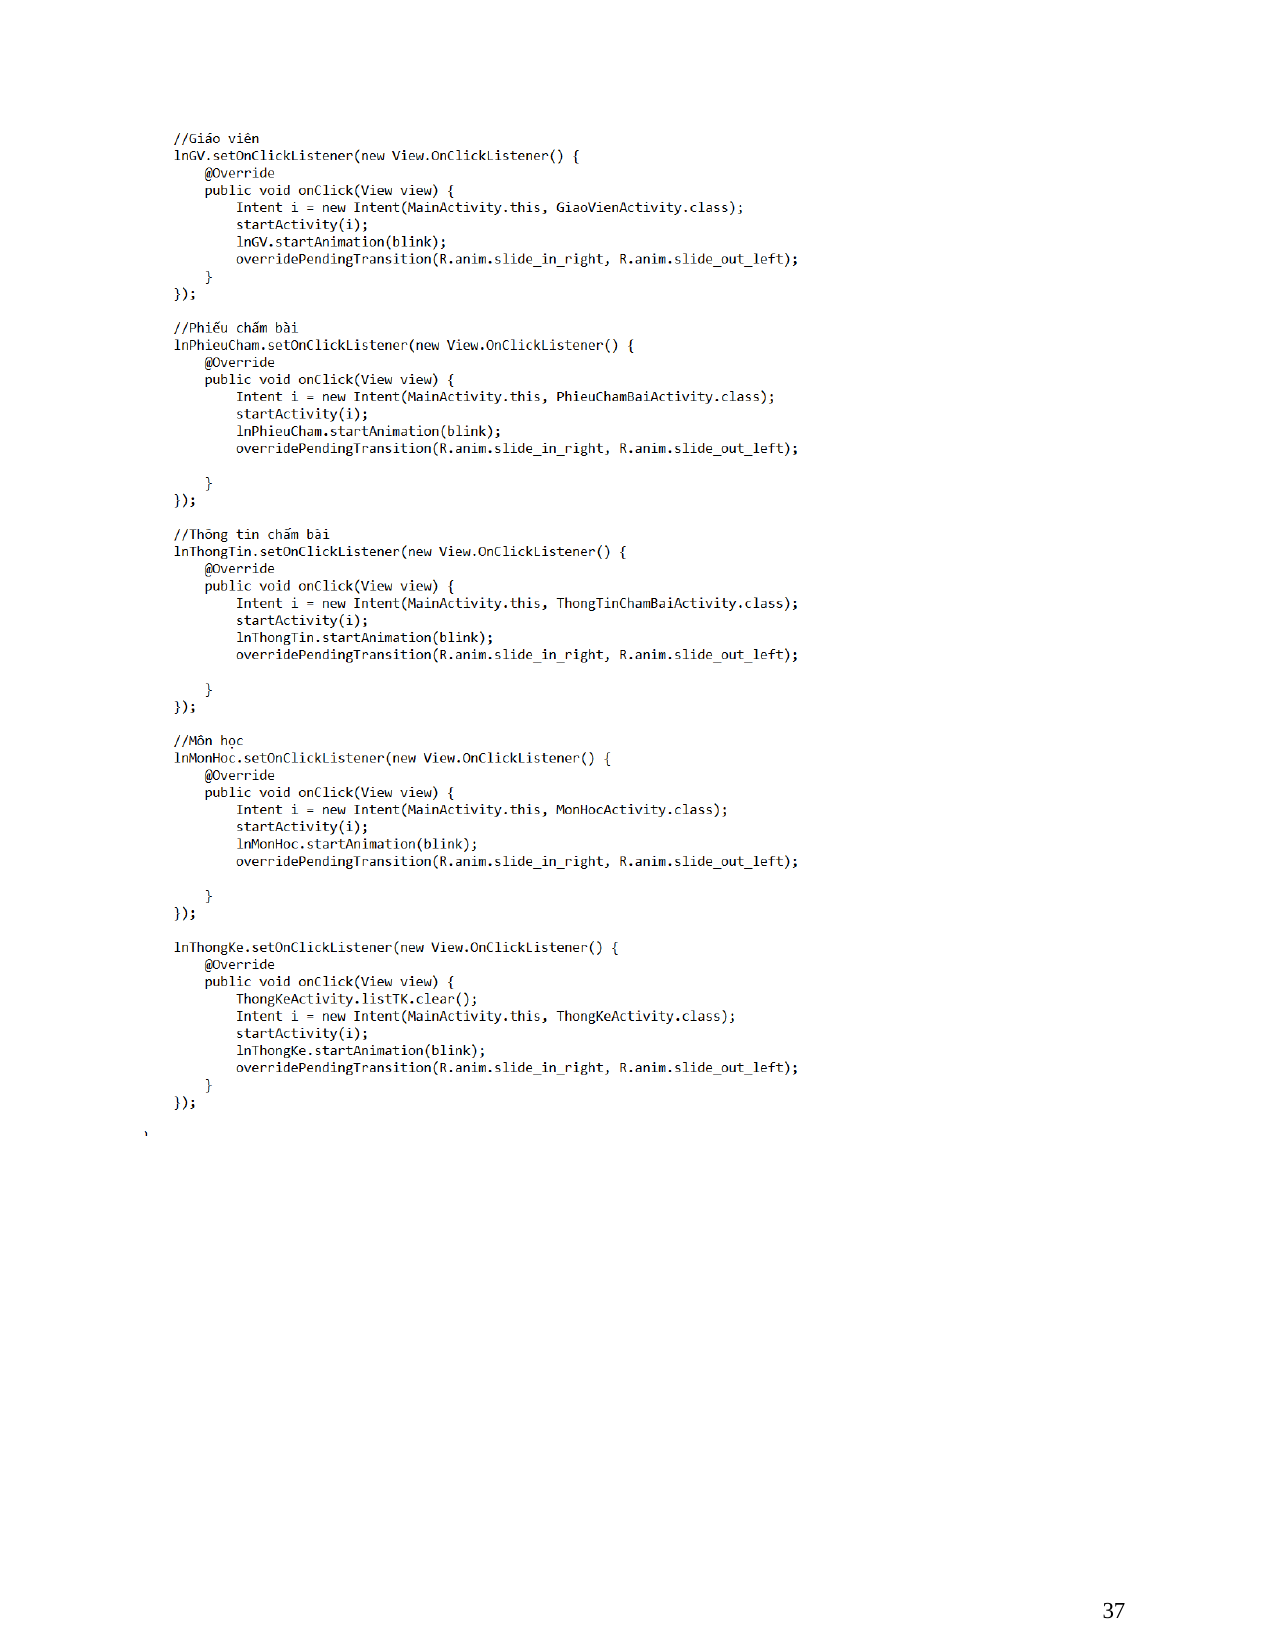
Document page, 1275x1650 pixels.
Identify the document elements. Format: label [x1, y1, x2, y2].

picture [144, 124, 1092, 1136]
